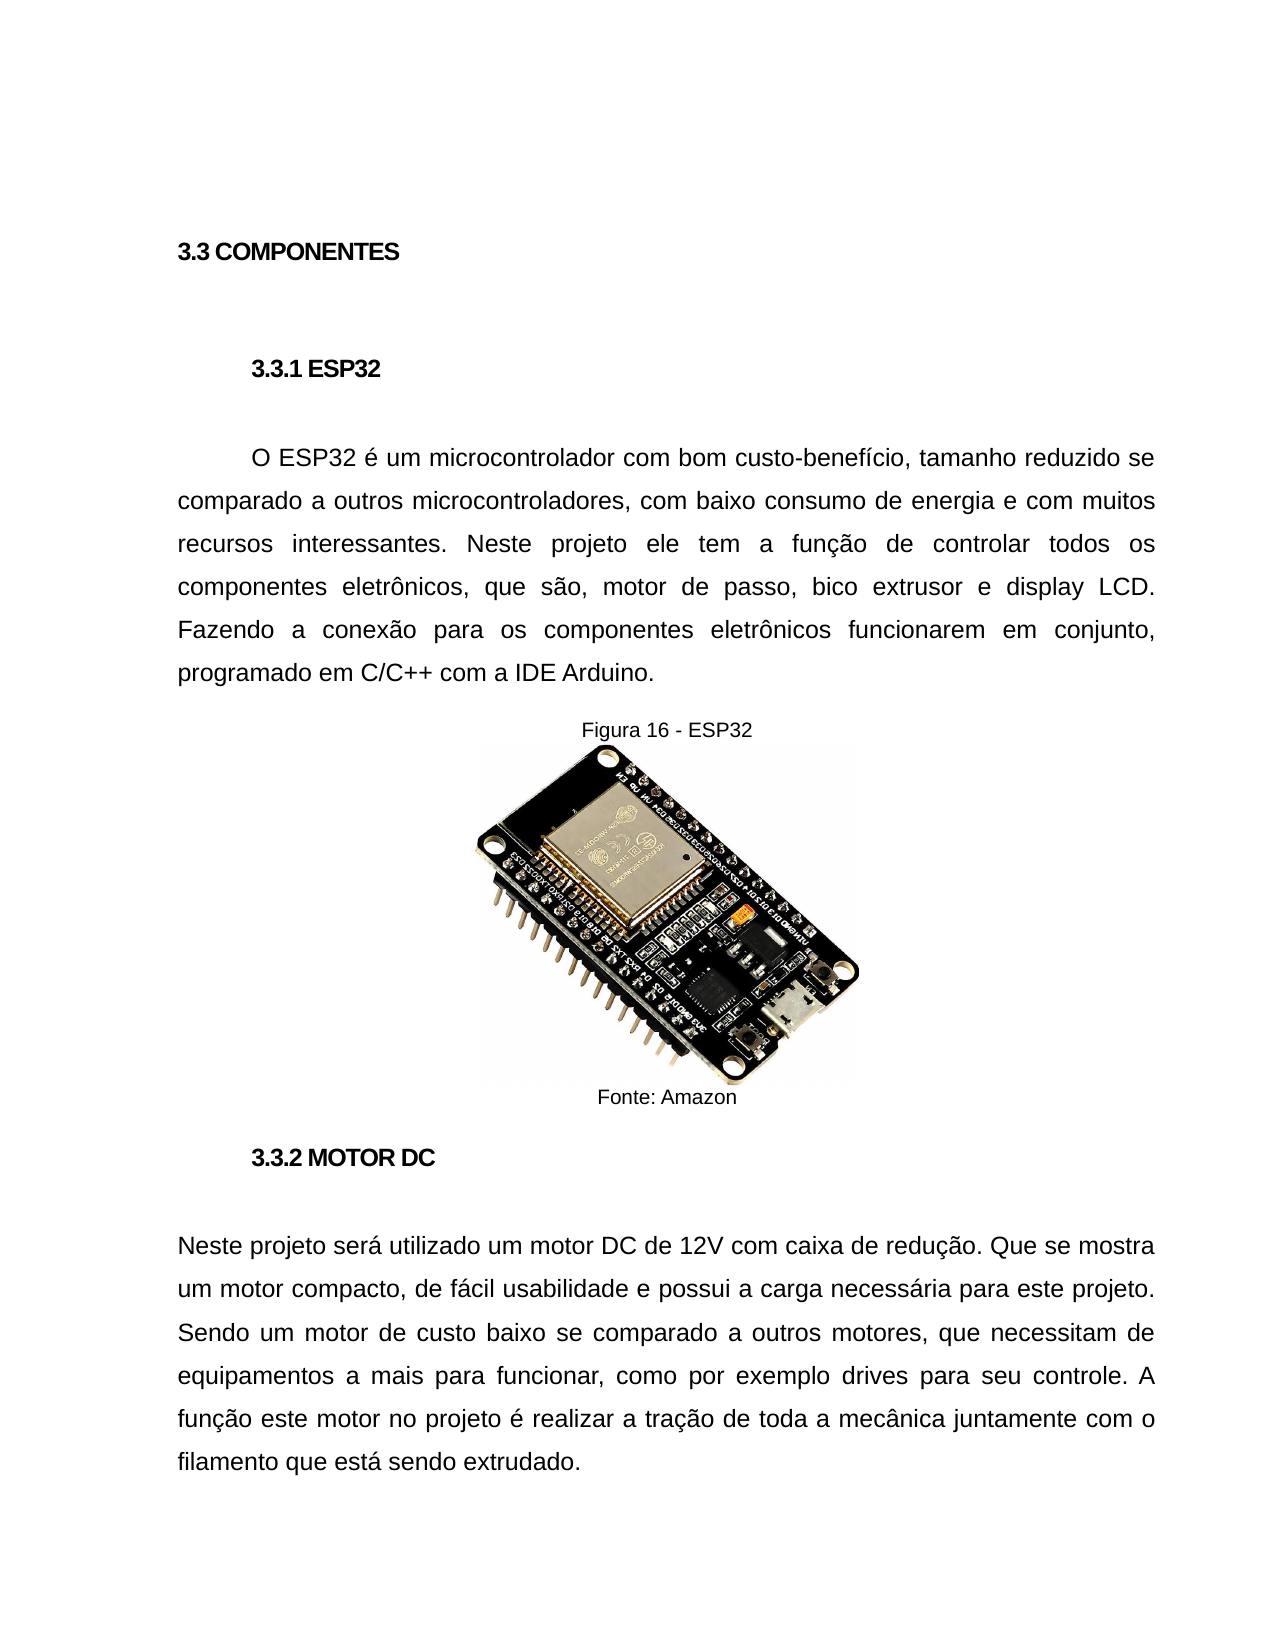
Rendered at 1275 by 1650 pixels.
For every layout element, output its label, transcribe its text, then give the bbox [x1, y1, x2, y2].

title 3.3.1 ESP32 [177, 354, 1157, 383]
text Neste projeto será utilizado um motor DC de 12V com caixa de redução. Que se mostra um motor compacto, de fácil usabilidade e possui a carga necessária para este projeto. Sendo um motor de custo baixo se comparado a outros motores, que necessitam de equipamentos a mais para funcionar, como por exemplo drives para seu controle. A função este motor no projeto é realizar a tração de toda a mecânica juntamente com o filamento que está sendo extrudado. [177, 1231, 1157, 1476]
text O ESP32 é um microcontrolador com bom custo-benefício, tamanho reduzido se comparado a outros microcontroladores, com baixo consumo de energia e com muitos recursos interessantes. Neste projeto ele tem a função de controlar todos os componentes eletrônicos, que são, motor de passo, bico extrusor e display LCD. Fazendo a conexão para os componentes eletrônicos funcionarem em conjunto, programado em C/C++ com a IDE Arduino. [177, 443, 1157, 687]
title 3.3.2 MOTOR DC [177, 1143, 1157, 1171]
title 3.3 COMPONENTES [177, 237, 1157, 266]
picture [475, 742, 860, 1086]
text Fonte: Amazon [177, 1085, 1157, 1109]
